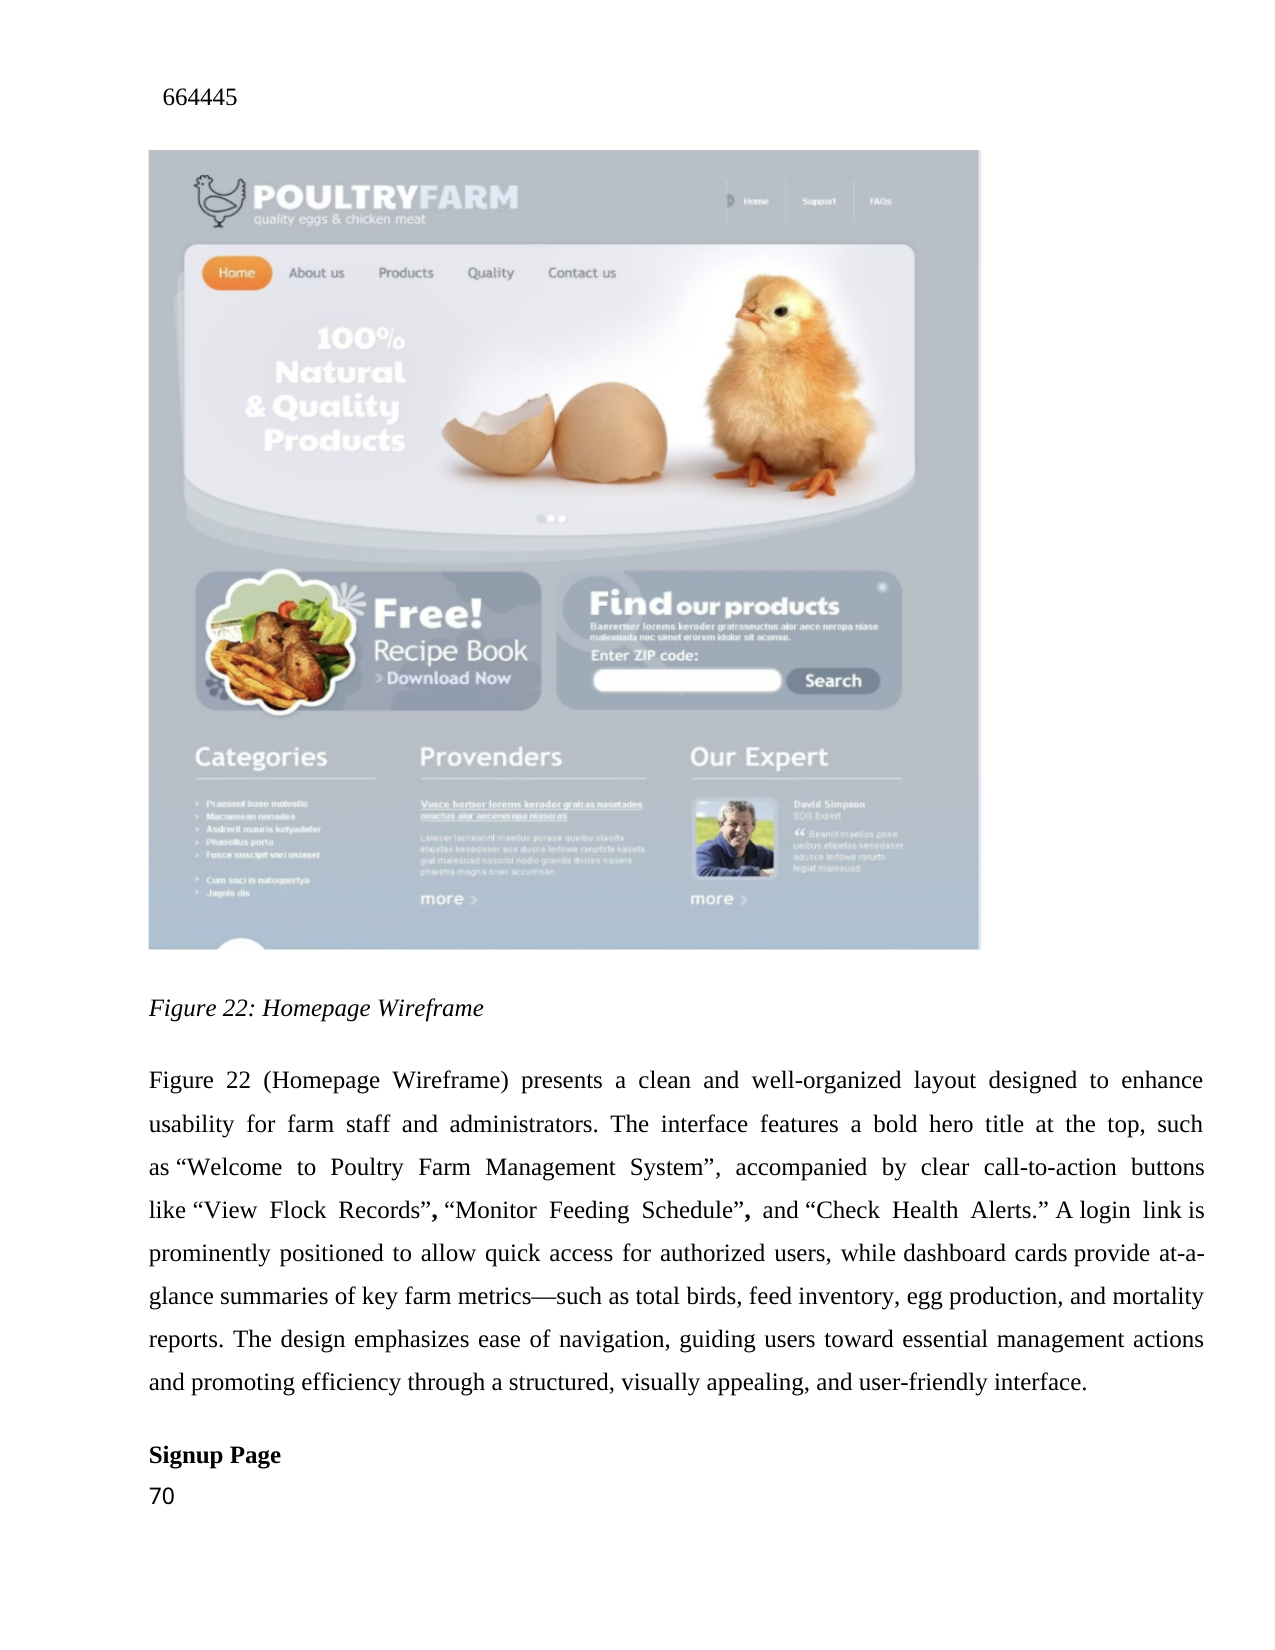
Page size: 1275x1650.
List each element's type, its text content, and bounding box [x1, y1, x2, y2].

text Signup Page [148, 1440, 1205, 1468]
text Figure 22: Homepage Wireframe [148, 993, 1205, 1022]
text Figure 22 (Homepage Wireframe) presents a clean and well-organized layout designed to enhance usability for farm staff and administrators. The interface features a bold hero title at the top, such as “Welcome to Poultry Farm Management System”, accompanied by clear call-to-action buttons like “View Flock Records”, “Monitor Feeding Schedule”, and “Check Health Alerts.” A login link is prominently positioned to allow quick access for authorized users, while dashboard cards provide at-a-glance summaries of key farm metrics—such as total birds, feed inventory, egg production, and mortality reports. The design emphasizes ease of navigation, guiding users toward essential management actions and promoting efficiency through a structured, visually appealing, and user-friendly interface. [148, 1066, 1205, 1396]
picture [148, 150, 982, 950]
